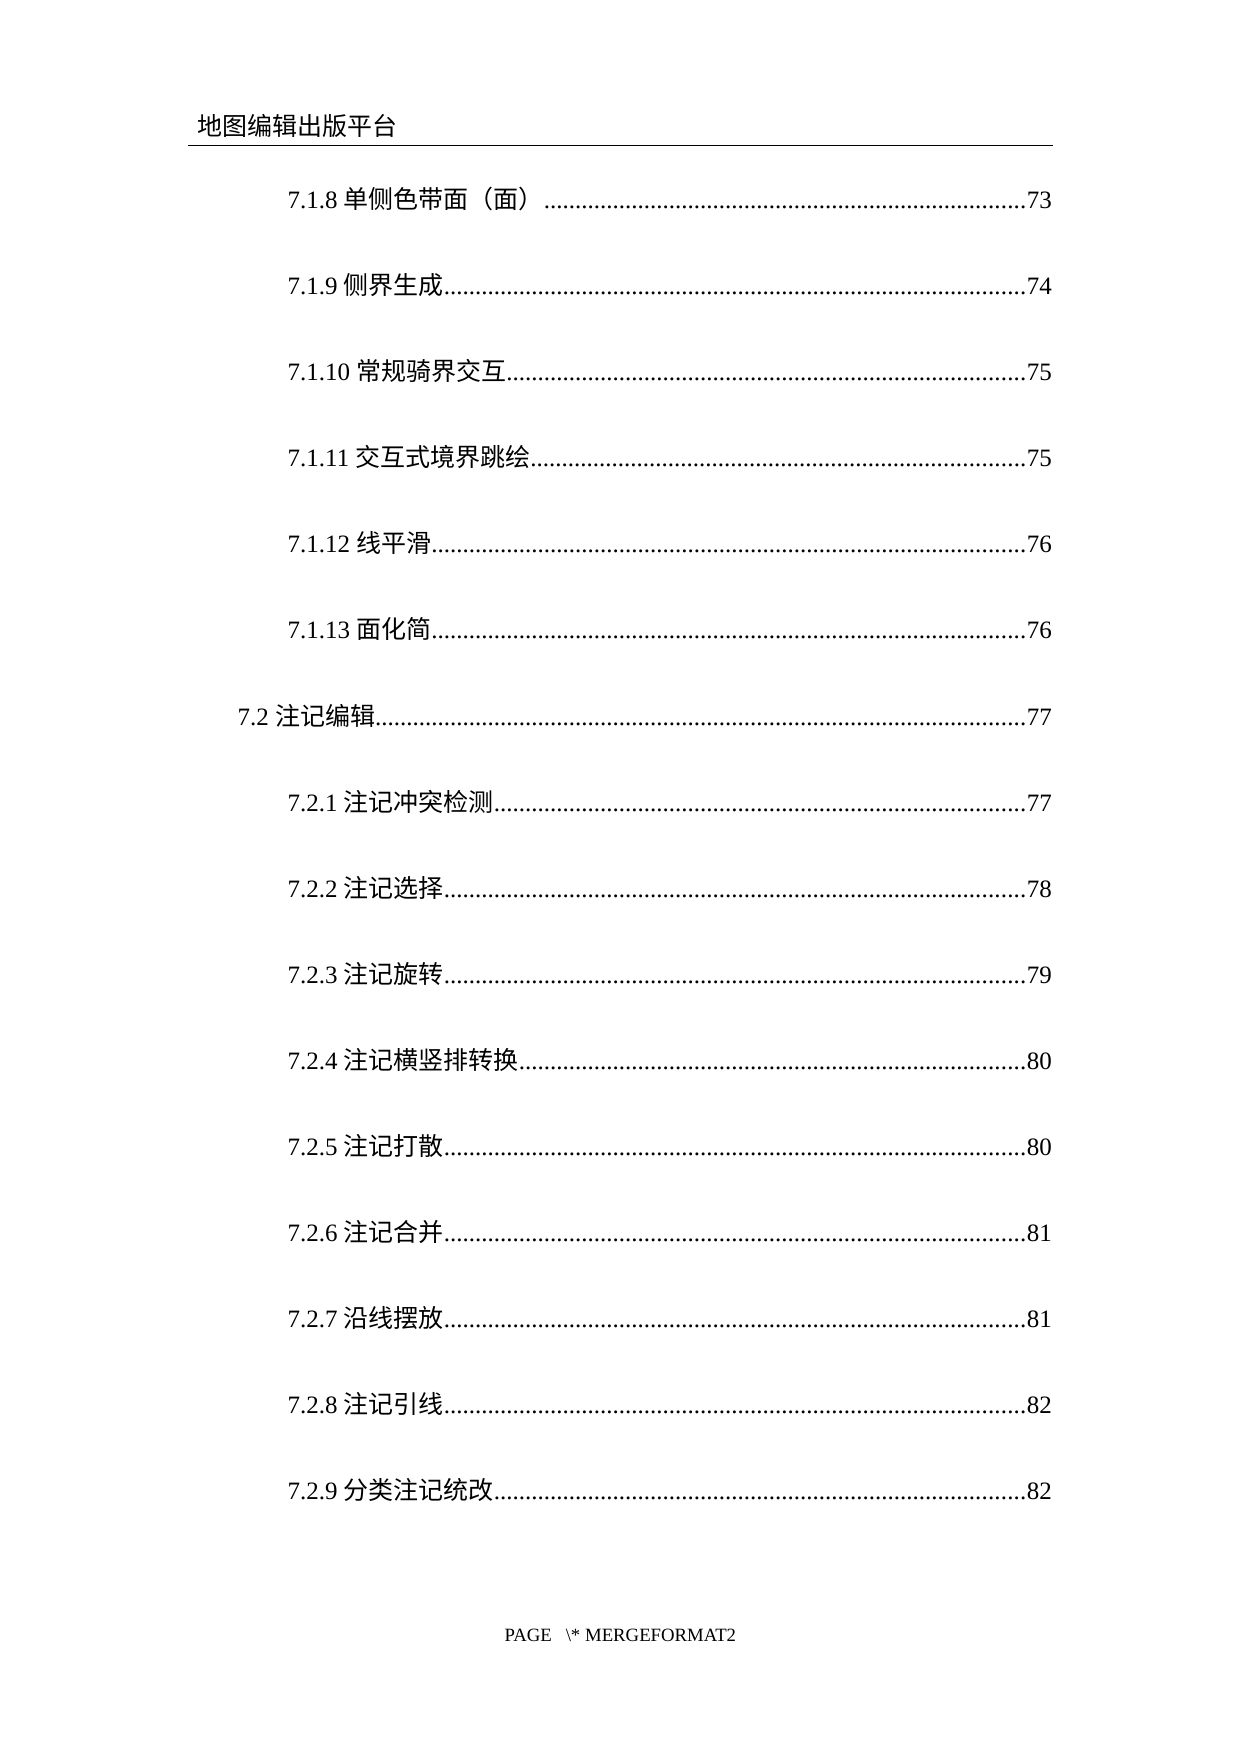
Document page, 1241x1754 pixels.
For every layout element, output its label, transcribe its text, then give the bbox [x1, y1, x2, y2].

text 7.2.9 分类注记统改 82 [287, 1454, 1053, 1522]
text 7.2.5 注记打散 80 [287, 1110, 1053, 1178]
text 7.1.8 单侧色带面（面） 73 [287, 164, 1053, 232]
text 7.2.4 注记横竖排转换 80 [287, 1024, 1053, 1092]
text 7.2.8 注记引线 82 [287, 1368, 1053, 1436]
text 7.1.10 常规骑界交互 75 [287, 336, 1053, 404]
text 7.2.7 沿线摆放 81 [287, 1282, 1053, 1350]
text 7.1.9 侧界生成 74 [287, 250, 1053, 318]
text 7.2.6 注记合并 81 [287, 1196, 1053, 1264]
text 7.2.1 注记冲突检测 77 [287, 766, 1053, 834]
text 7.2.3 注记旋转 79 [287, 938, 1053, 1006]
text 7.1.12 线平滑 76 [287, 508, 1053, 576]
text 7.1.13 面化简 76 [287, 594, 1053, 662]
text 7.2 注记编辑 77 [237, 680, 1053, 748]
text 7.1.11 交互式境界跳绘 75 [287, 422, 1053, 490]
text 7.2.2 注记选择 78 [287, 852, 1053, 920]
